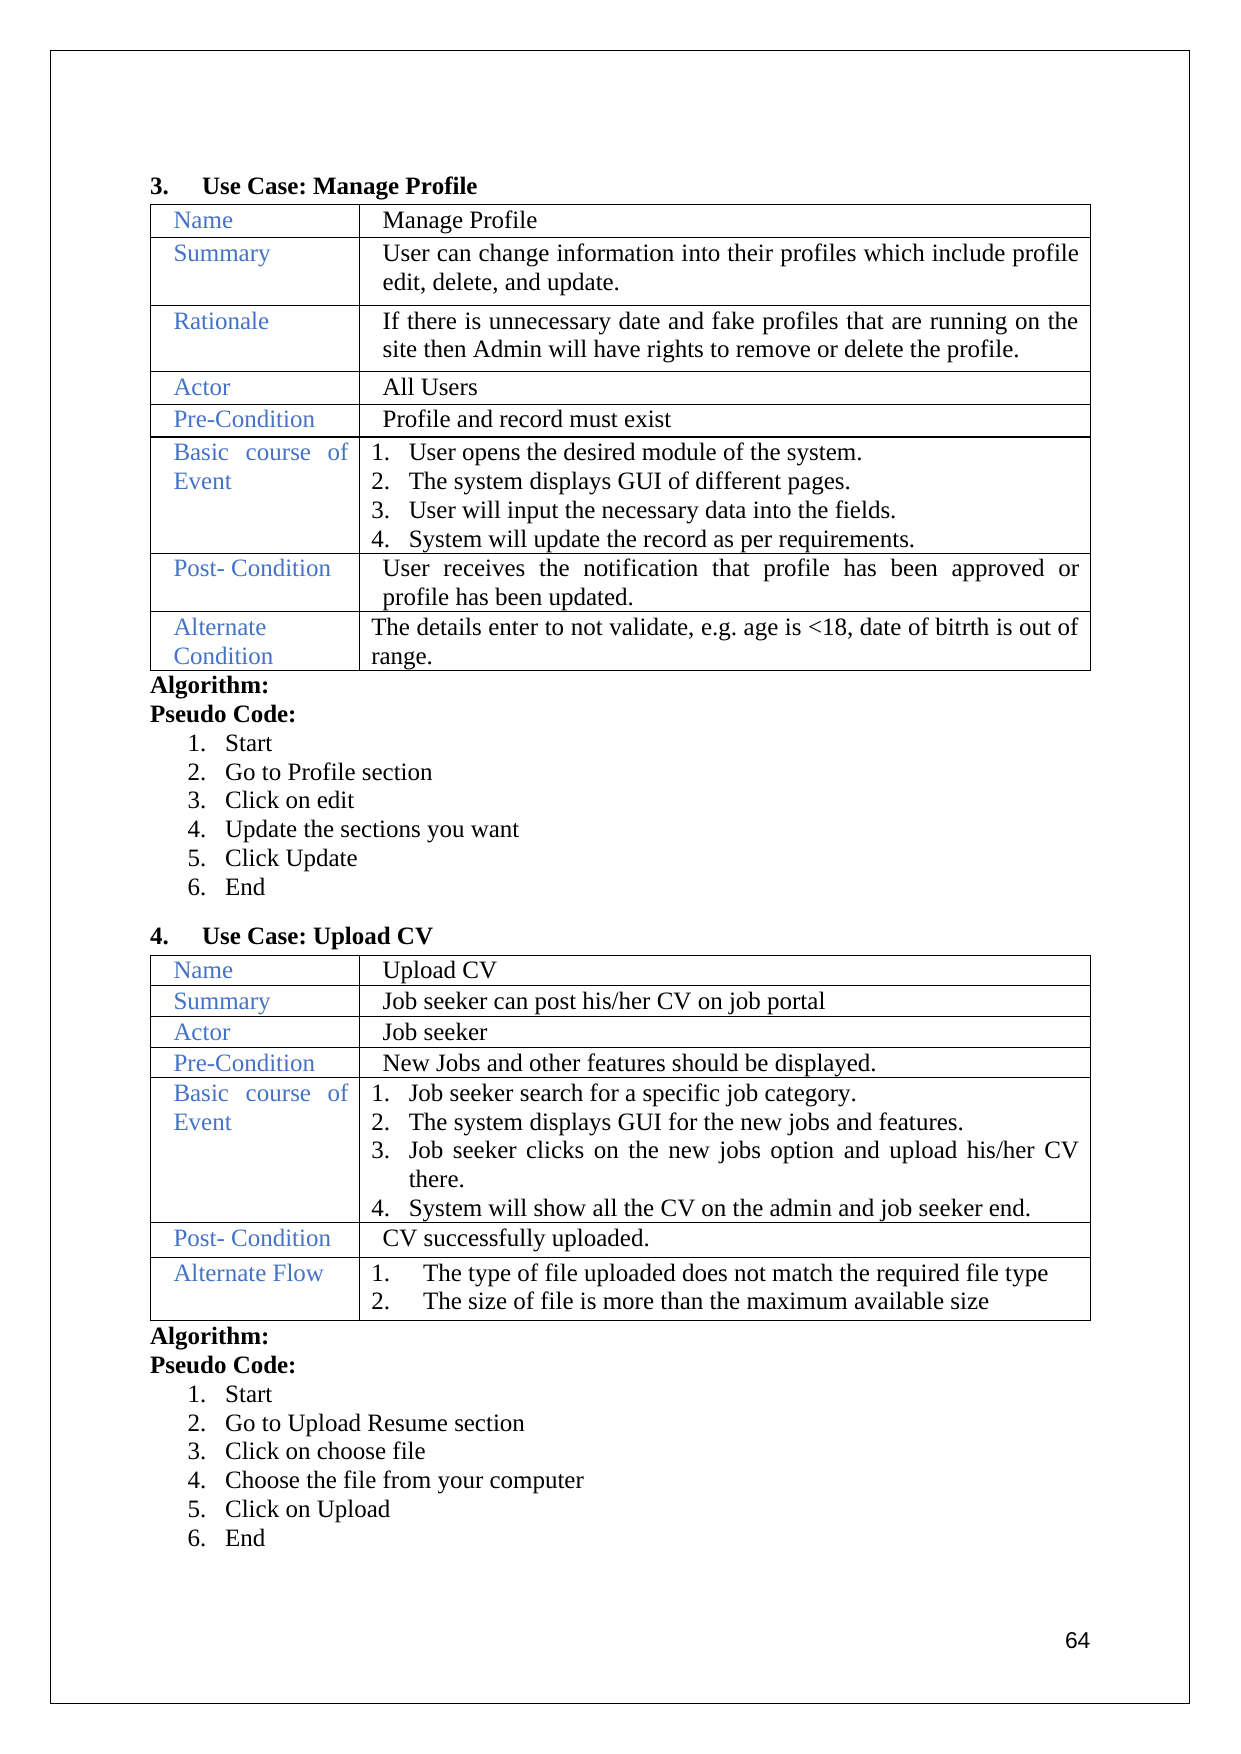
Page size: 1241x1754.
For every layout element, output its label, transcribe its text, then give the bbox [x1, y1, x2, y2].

table_cell Actor [151, 372, 359, 403]
subtitle Use Case: Upload CV [150, 921, 1090, 950]
subtitle Use Case: Manage Profile [150, 171, 1090, 199]
table_cell Post- Condition [151, 554, 359, 611]
list Choose the file from your computer [187, 1465, 1090, 1494]
table_cell The type of file uploaded does not match the required file type The size of file is more than the maximum available size [360, 1258, 1090, 1320]
text Pseudo Code: [150, 1350, 1090, 1379]
table_header Name [151, 956, 359, 985]
table_cell Basic course of Event [151, 438, 359, 552]
list End [187, 1523, 1090, 1551]
list Start [187, 1379, 1090, 1408]
list Start [187, 728, 1090, 757]
table_cell If there is unnecessary date and fake profiles that are running on the site then Admin will have rights to remove or delete the profile. [360, 306, 1090, 371]
table_header Name [151, 205, 359, 237]
table_cell Alternate Condition [151, 612, 359, 669]
table_header Upload CV [360, 956, 1090, 985]
table_cell User receives the notification that profile has been approved or profile has been updated. [360, 554, 1090, 611]
table_cell Job seeker can post his/her CV on job portal [360, 986, 1090, 1016]
list Go to Profile section [187, 757, 1090, 786]
text Pseudo Code: [150, 699, 1090, 728]
list Click on choose file [187, 1436, 1090, 1465]
list Go to Upload Resume section [187, 1408, 1090, 1436]
list Click Update [187, 843, 1090, 872]
table_cell The details enter to not validate, e.g. age is <18, date of bitrth is out of range. [360, 612, 1090, 669]
table_cell Summary [151, 238, 359, 305]
table_cell Alternate Flow [151, 1258, 359, 1320]
text Algorithm: [150, 1321, 1090, 1350]
table_cell Job seeker [360, 1017, 1090, 1047]
table_cell Job seeker search for a specific job category. The system displays GUI for the new jobs and features. Job seeker clicks on the new jobs option and upload his/her CV there. System will show all the CV on the admin and job seeker end. [360, 1078, 1090, 1222]
list Click on edit [187, 786, 1090, 814]
table_cell Profile and record must exist [360, 405, 1090, 436]
table_cell Rationale [151, 306, 359, 371]
list End [187, 872, 1090, 901]
table_cell Post- Condition [151, 1223, 359, 1257]
table_cell CV successfully uploaded. [360, 1223, 1090, 1257]
text Algorithm: [150, 671, 1090, 699]
list Click on Upload [187, 1494, 1090, 1523]
table_cell User can change information into their profiles which include profile edit, delete, and update. [360, 238, 1090, 305]
table_cell Pre-Condition [151, 405, 359, 436]
list Update the sections you want [187, 814, 1090, 843]
table_cell Actor [151, 1017, 359, 1047]
table_cell User opens the desired module of the system. The system displays GUI of different pages. User will input the necessary data into the fields. System will update the record as per requirements. [360, 438, 1090, 552]
table_cell Basic course of Event [151, 1078, 359, 1222]
table_cell Summary [151, 986, 359, 1016]
table_header Manage Profile [360, 205, 1090, 237]
table_cell New Jobs and other features should be displayed. [360, 1048, 1090, 1077]
table_cell All Users [360, 372, 1090, 403]
table_cell Pre-Condition [151, 1048, 359, 1077]
